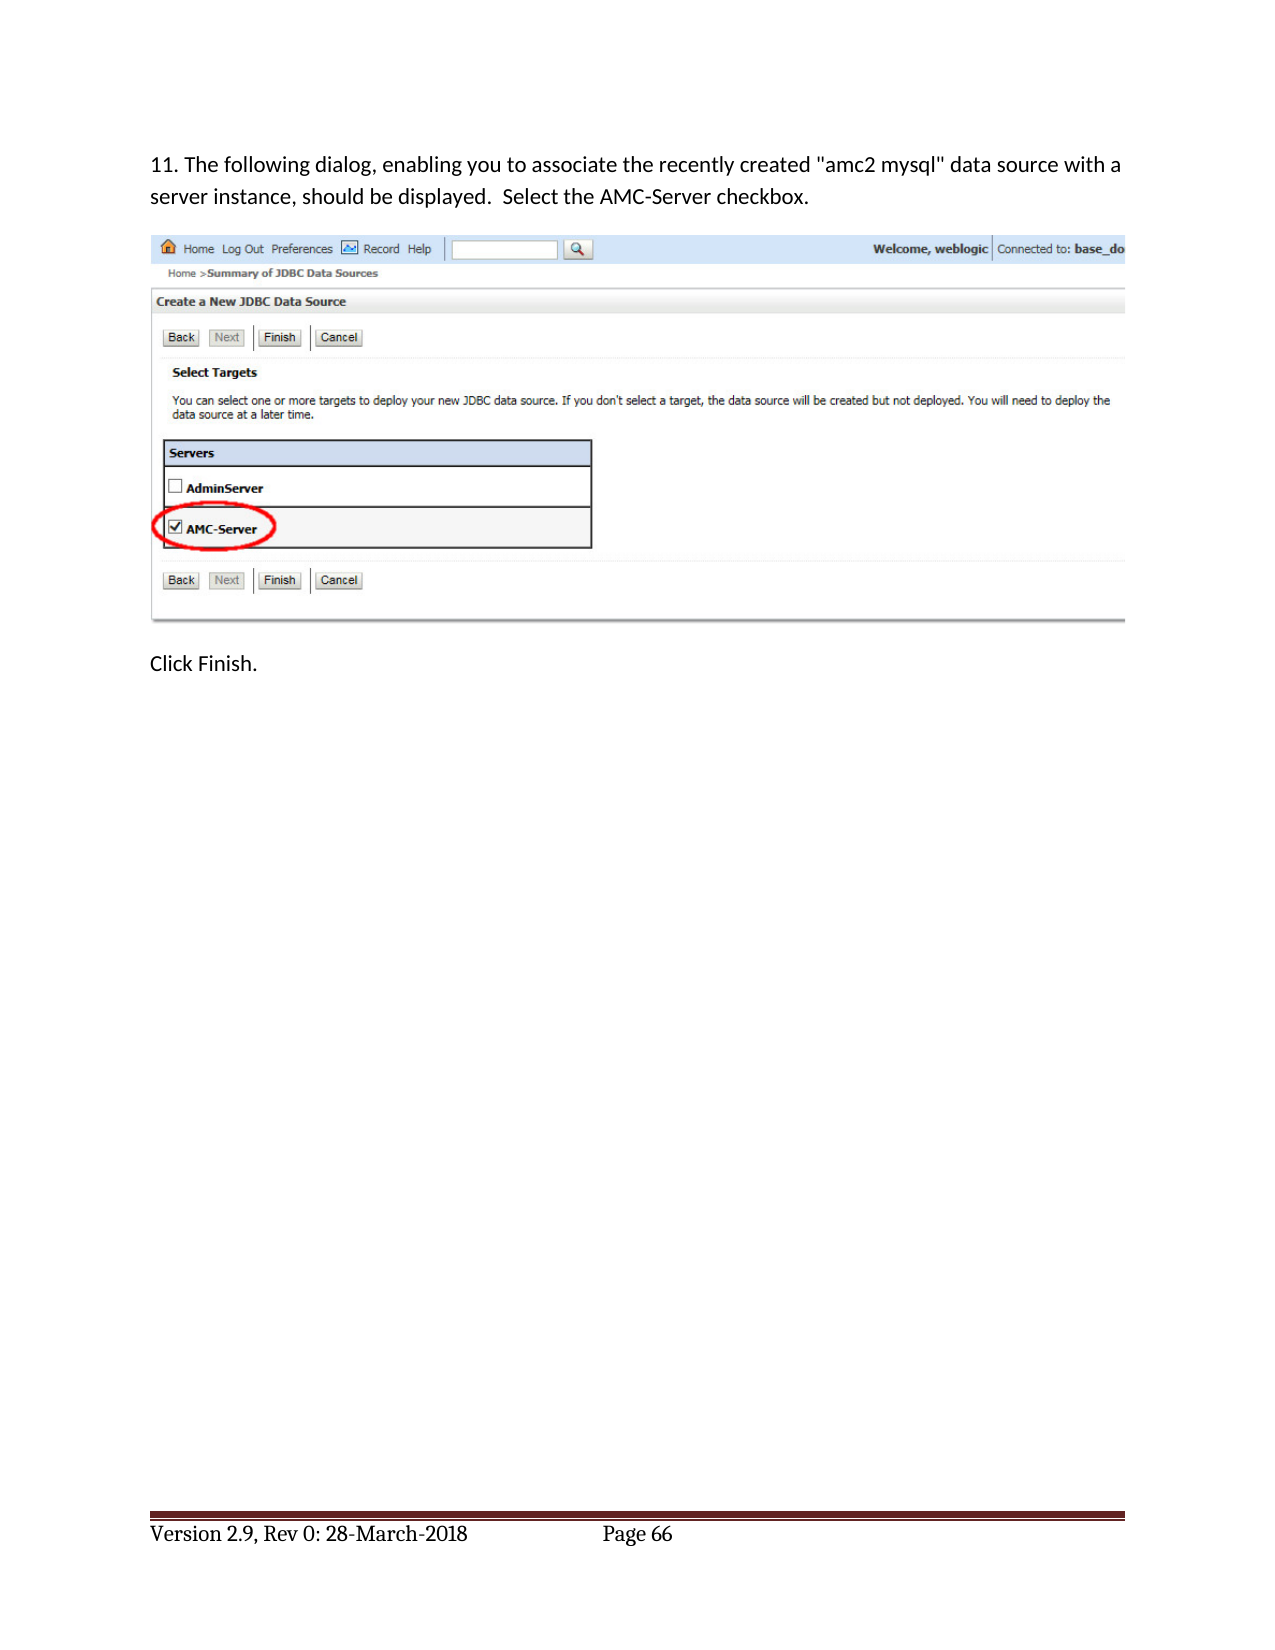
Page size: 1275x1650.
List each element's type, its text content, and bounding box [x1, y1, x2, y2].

text Click Finish. [150, 649, 1125, 678]
picture [150, 235, 1125, 625]
text 11. The following dialog, enabling you to associate the recently created "amc2 mysql" data source with a server instance, should be displayed. Select the AMC-Server checkbox. [150, 150, 1125, 210]
